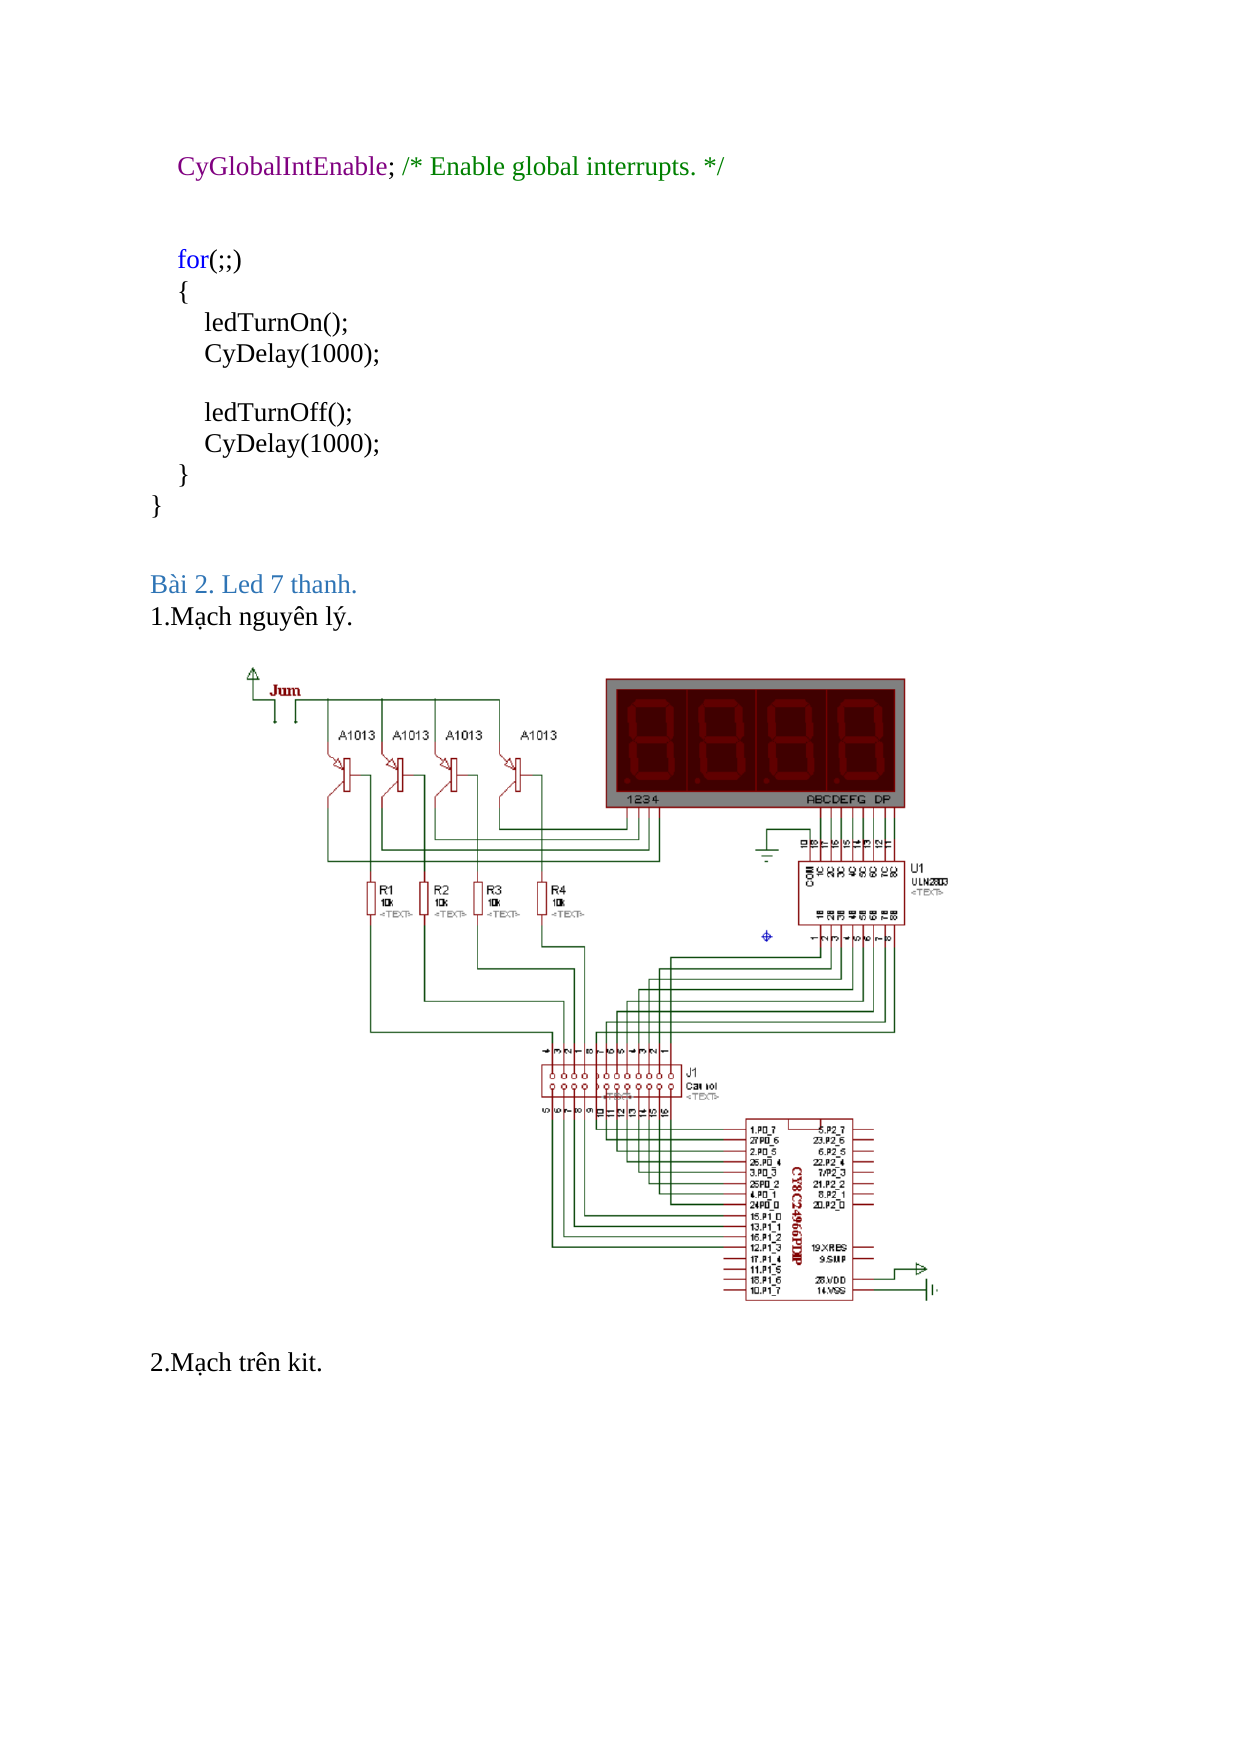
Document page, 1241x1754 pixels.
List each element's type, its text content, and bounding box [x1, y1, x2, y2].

subtitle Bài 2. Led 7 thanh. [150, 568, 1090, 599]
text for(;;) [150, 243, 1090, 274]
text } [150, 458, 1090, 489]
text CyDelay(1000); [150, 427, 1090, 458]
text 2.Mạch trên kit. [150, 1346, 1090, 1377]
picture [150, 647, 1091, 1330]
text } [150, 489, 1090, 521]
text CyGlobalIntEnable; /* Enable global interrupts. */ [150, 150, 1090, 181]
text ledTurnOff(); [150, 396, 1090, 427]
text 1.Mạch nguyên lý. [150, 599, 1090, 631]
text ledTurnOn(); [150, 306, 1090, 337]
text { [150, 274, 1090, 306]
text CyDelay(1000); [150, 337, 1090, 368]
